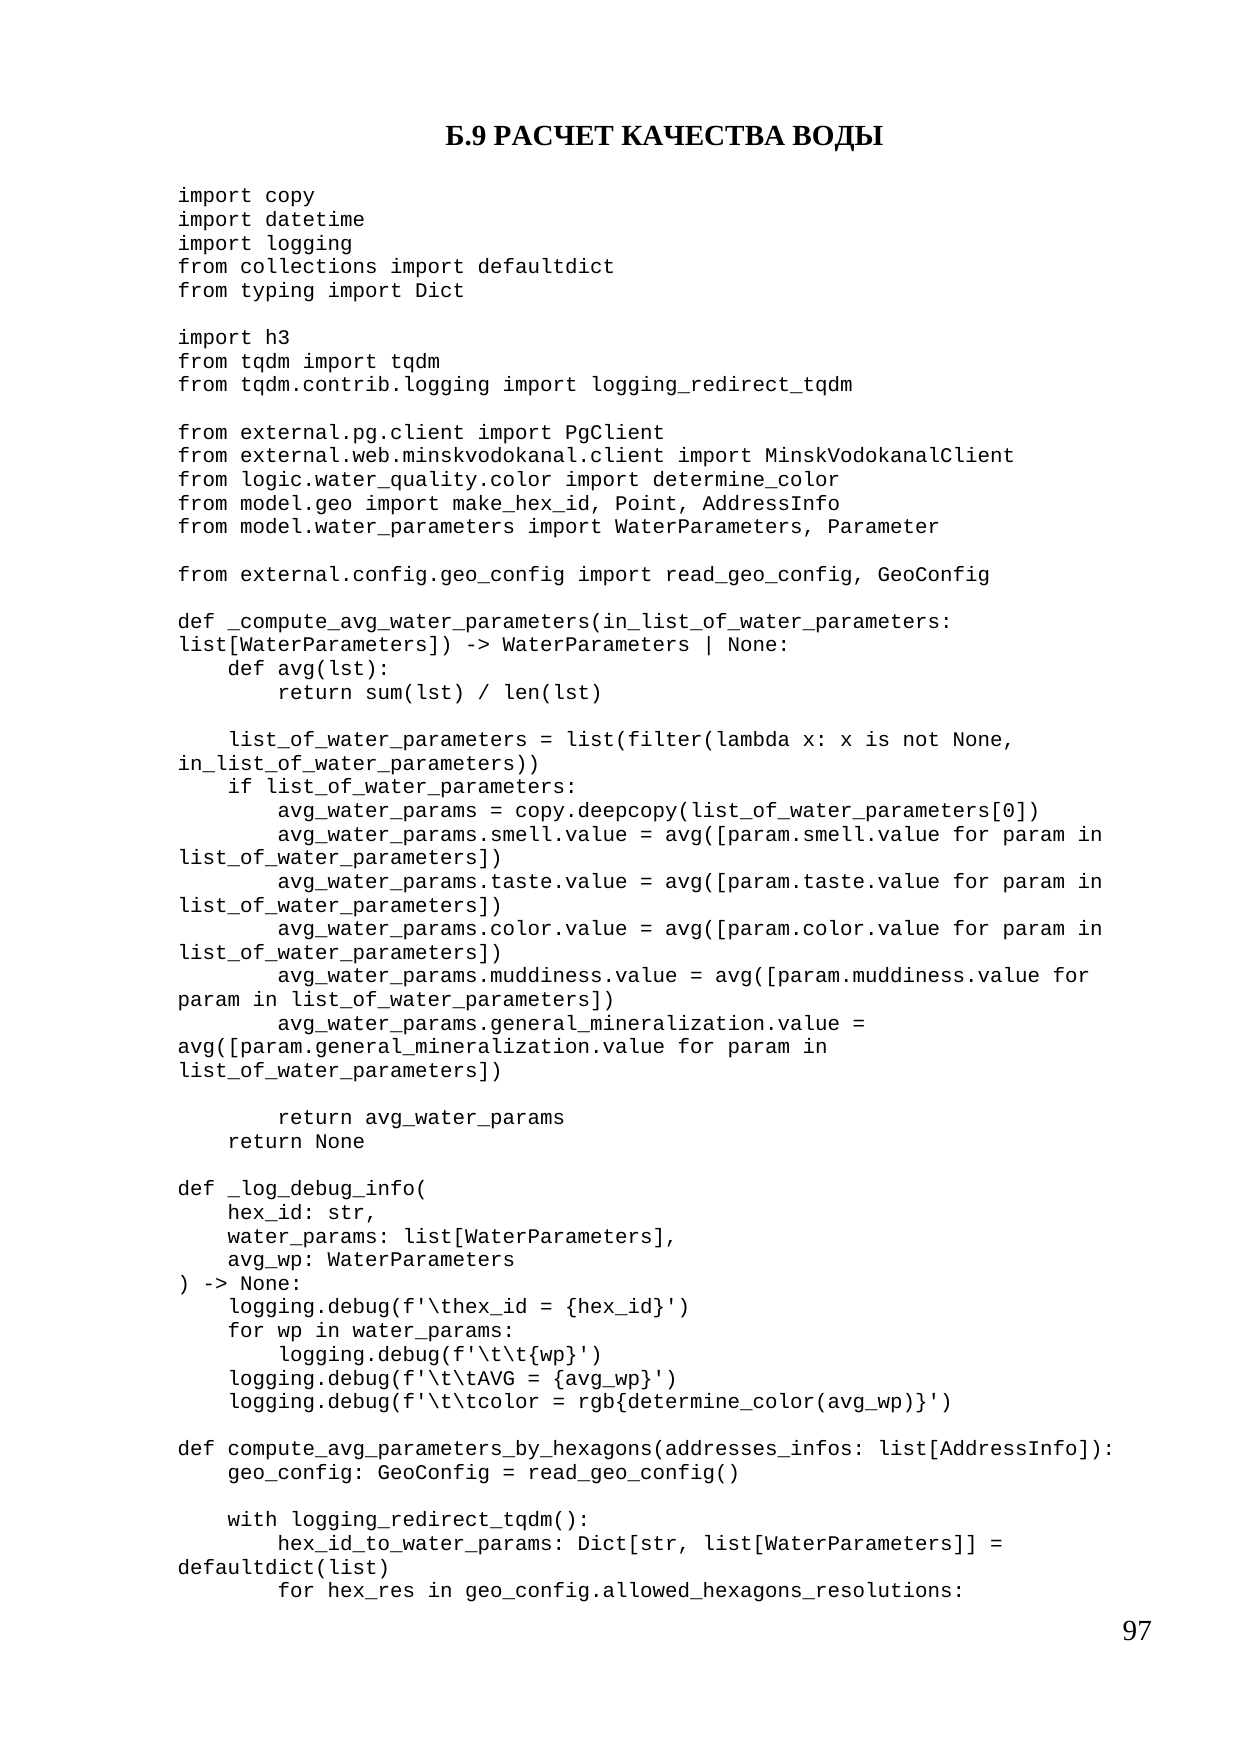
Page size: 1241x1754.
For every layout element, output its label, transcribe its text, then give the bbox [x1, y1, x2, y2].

text for hex_res in geo_config.allowed_hexagons_resolutions: [177, 1580, 1152, 1604]
text logging.debug(f'\thex_id = {hex_id}') [177, 1297, 1152, 1320]
text from logic.water_quality.color import determine_color [177, 469, 1152, 493]
text with logging_redirect_tqdm(): [177, 1509, 1152, 1533]
text logging.debug(f'\t\t{wp}') [177, 1344, 1152, 1367]
text import logging [177, 232, 1152, 256]
text from tqdm.contrib.logging import logging_redirect_tqdm [177, 374, 1152, 398]
subtitle Б.9 РАСЧЕТ КАЧЕСТВА ВОДЫ [177, 118, 1152, 152]
text def _compute_avg_water_parameters(in_list_of_water_parameters: list[WaterParameters]) -> WaterParameters | None: [177, 611, 1152, 658]
text avg_wp: WaterParameters [177, 1249, 1152, 1273]
text avg_water_params.color.value = avg([param.color.value for param in list_of_water_parameters]) [177, 918, 1152, 966]
text from external.pg.client import PgClient [177, 422, 1152, 445]
text hex_id_to_water_params: Dict[str, list[WaterParameters]] = defaultdict(list) [177, 1533, 1152, 1580]
text return sum(lst) / len(lst) [177, 682, 1152, 705]
text logging.debug(f'\t\tAVG = {avg_wp}') [177, 1367, 1152, 1391]
text import h3 [177, 327, 1152, 351]
text def compute_avg_parameters_by_hexagons(addresses_infos: list[AddressInfo]): [177, 1438, 1152, 1462]
text avg_water_params = copy.deepcopy(list_of_water_parameters[0]) [177, 800, 1152, 824]
text from model.water_parameters import WaterParameters, Parameter [177, 516, 1152, 540]
text geo_config: GeoConfig = read_geo_config() [177, 1462, 1152, 1486]
text from external.config.geo_config import read_geo_config, GeoConfig [177, 563, 1152, 587]
text return None [177, 1131, 1152, 1155]
text avg_water_params.muddiness.value = avg([param.muddiness.value for param in list_of_water_parameters]) [177, 966, 1152, 1013]
text hex_id: str, [177, 1202, 1152, 1226]
text def avg(lst): [177, 658, 1152, 682]
text list_of_water_parameters = list(filter(lambda x: x is not None, in_list_of_water_parameters)) [177, 729, 1152, 776]
text avg_water_params.smell.value = avg([param.smell.value for param in list_of_water_parameters]) [177, 824, 1152, 871]
text from external.web.minskvodokanal.client import MinskVodokanalClient [177, 445, 1152, 469]
text for wp in water_params: [177, 1320, 1152, 1344]
text from tqdm import tqdm [177, 351, 1152, 374]
text from model.geo import make_hex_id, Point, AddressInfo [177, 493, 1152, 516]
text from typing import Dict [177, 280, 1152, 303]
text import copy [177, 185, 1152, 209]
text def _log_debug_info( [177, 1178, 1152, 1202]
text logging.debug(f'\t\tcolor = rgb{determine_color(avg_wp)}') [177, 1391, 1152, 1415]
text if list_of_water_parameters: [177, 776, 1152, 800]
text ) -> None: [177, 1273, 1152, 1297]
text avg_water_params.taste.value = avg([param.taste.value for param in list_of_water_parameters]) [177, 871, 1152, 918]
text avg_water_params.general_mineralization.value = avg([param.general_mineralization.value for param in list_of_water_parameters]) [177, 1013, 1152, 1084]
text return avg_water_params [177, 1107, 1152, 1131]
text water_params: list[WaterParameters], [177, 1226, 1152, 1249]
text import datetime [177, 209, 1152, 232]
text from collections import defaultdict [177, 256, 1152, 280]
